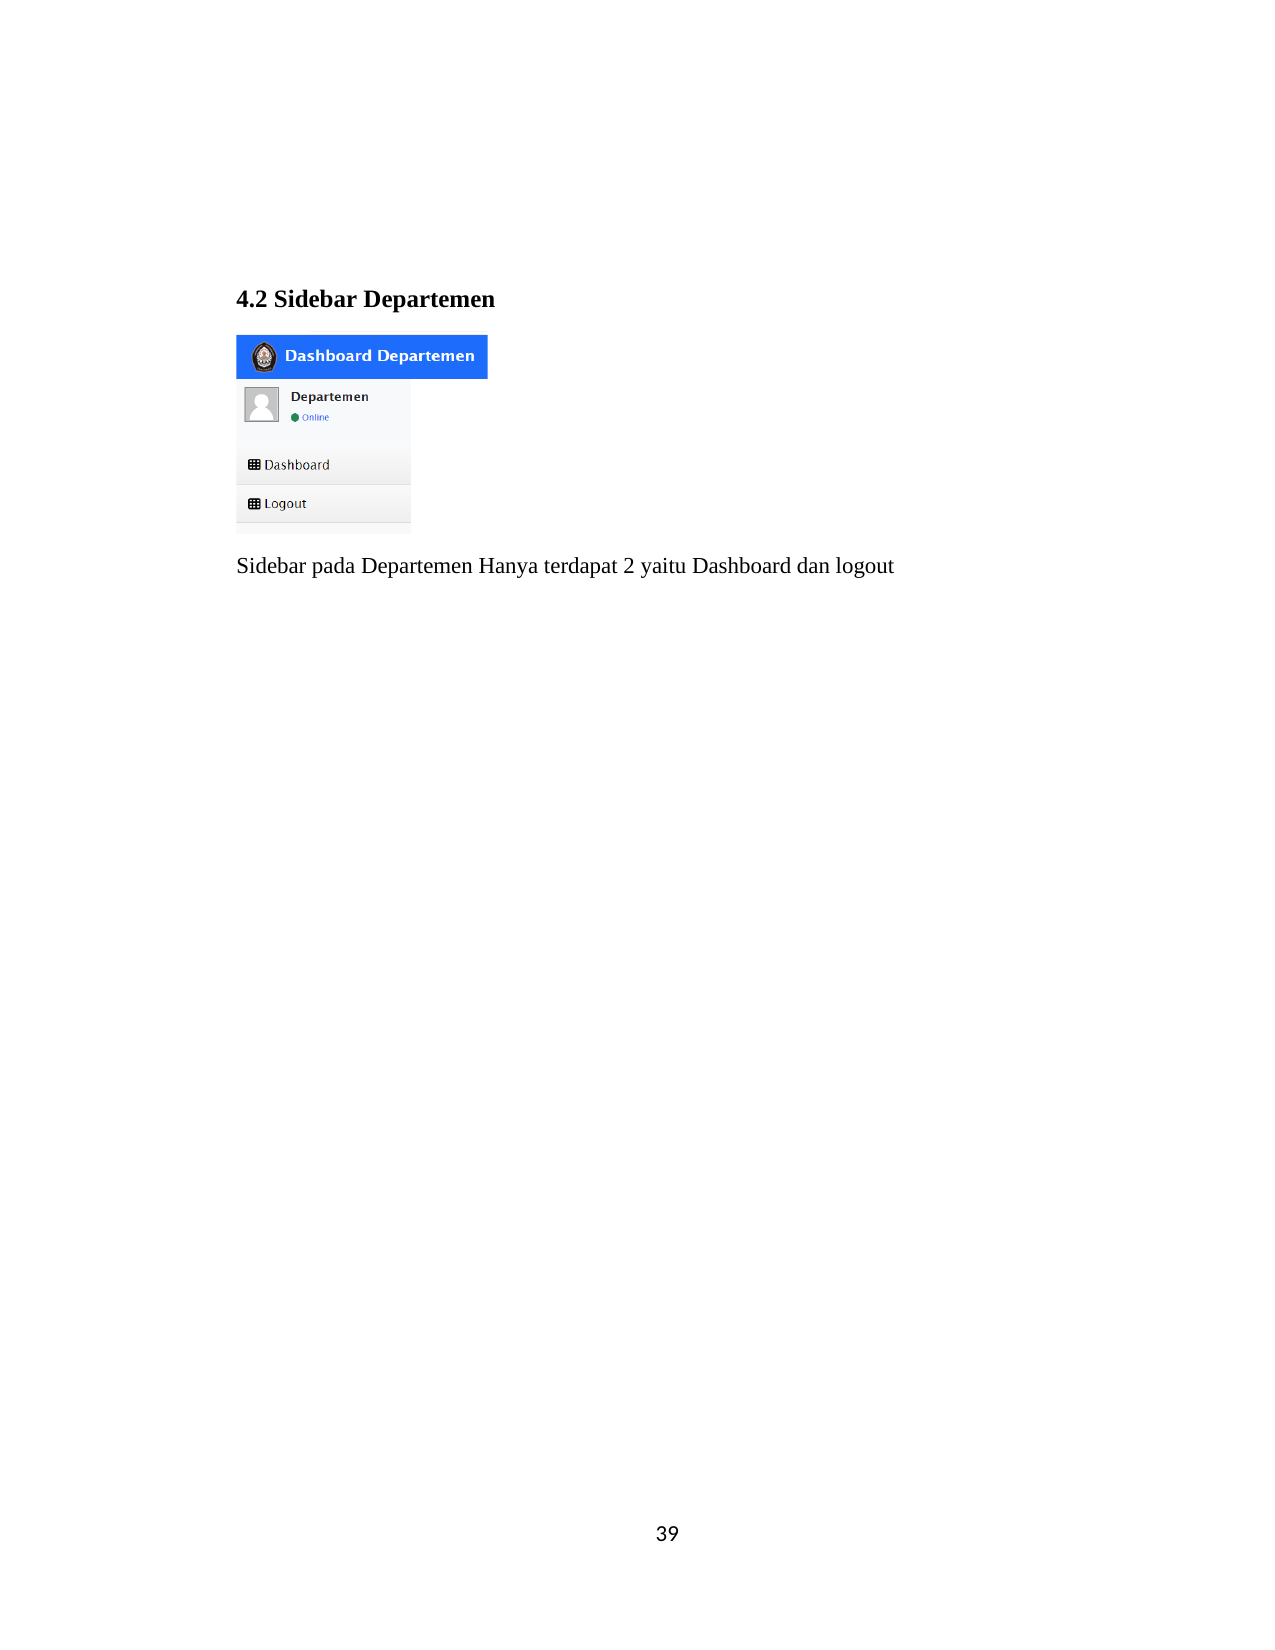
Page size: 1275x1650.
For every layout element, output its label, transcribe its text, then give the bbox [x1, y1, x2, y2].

text Sidebar pada Departemen Hanya terdapat 2 yaitu Dashboard dan logout [236, 552, 1098, 579]
picture [236, 331, 488, 534]
text 4.2 Sidebar Departemen [236, 284, 1098, 313]
